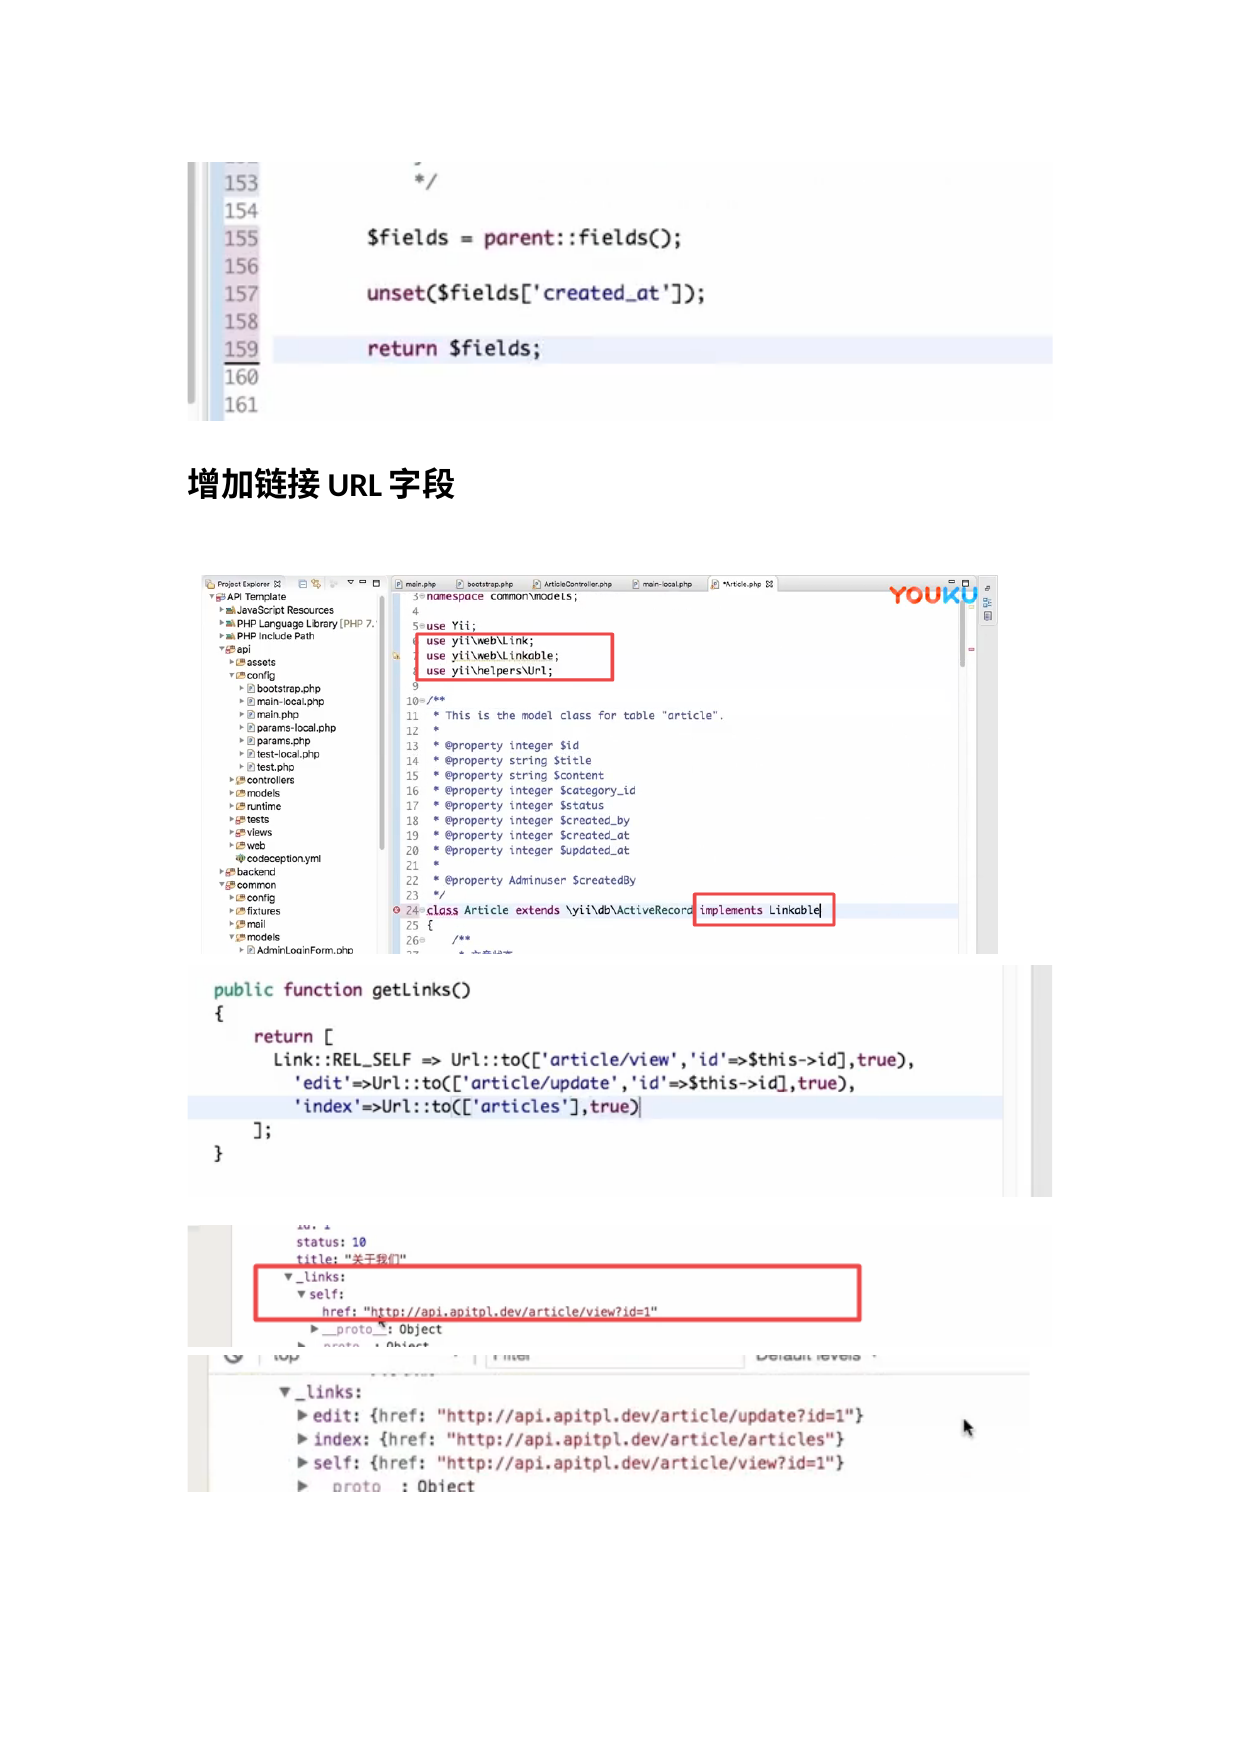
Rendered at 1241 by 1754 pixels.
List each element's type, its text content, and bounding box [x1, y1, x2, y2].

picture [187, 1225, 1053, 1347]
picture [187, 965, 1053, 1197]
picture [187, 1355, 1030, 1492]
subtitle 增加链接URL字段 [187, 449, 1053, 514]
picture [187, 575, 1052, 954]
picture [187, 162, 1053, 421]
